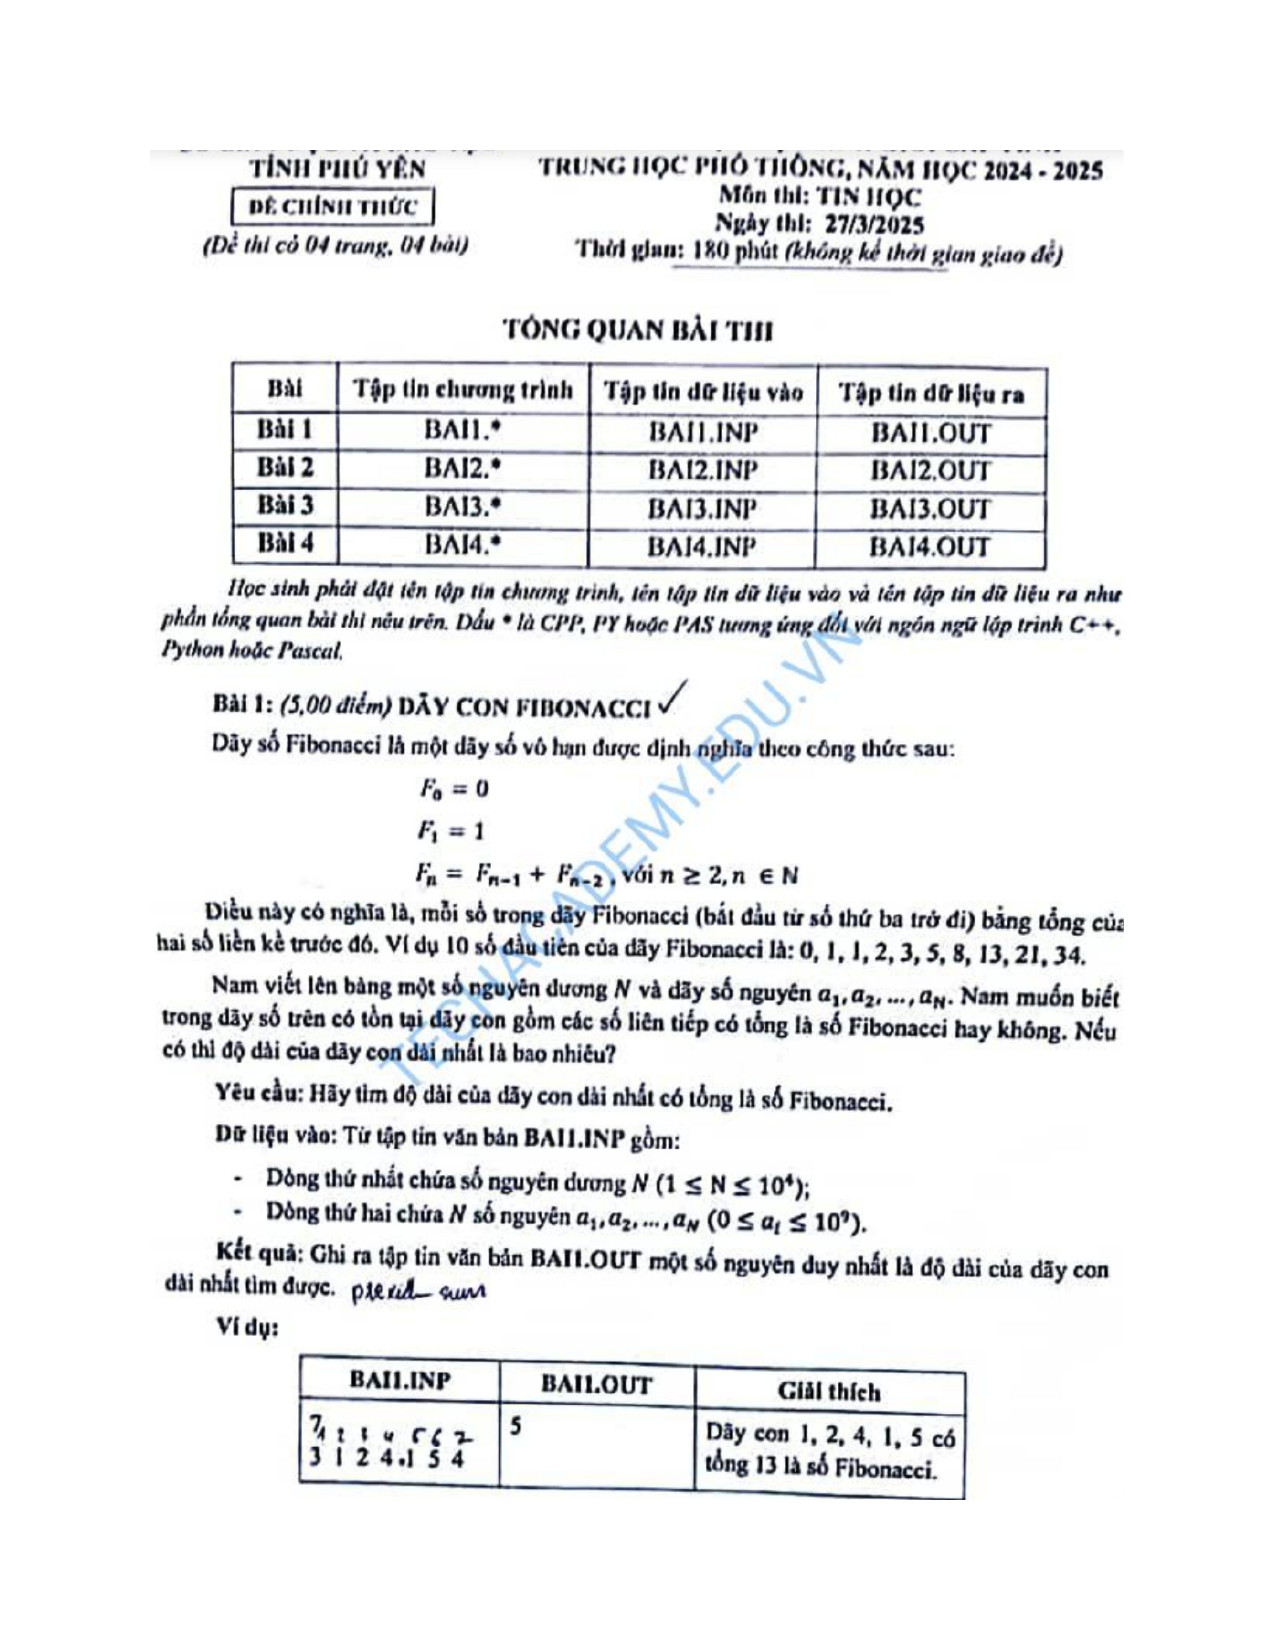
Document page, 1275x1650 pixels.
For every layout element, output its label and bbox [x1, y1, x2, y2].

picture [150, 150, 1124, 1500]
